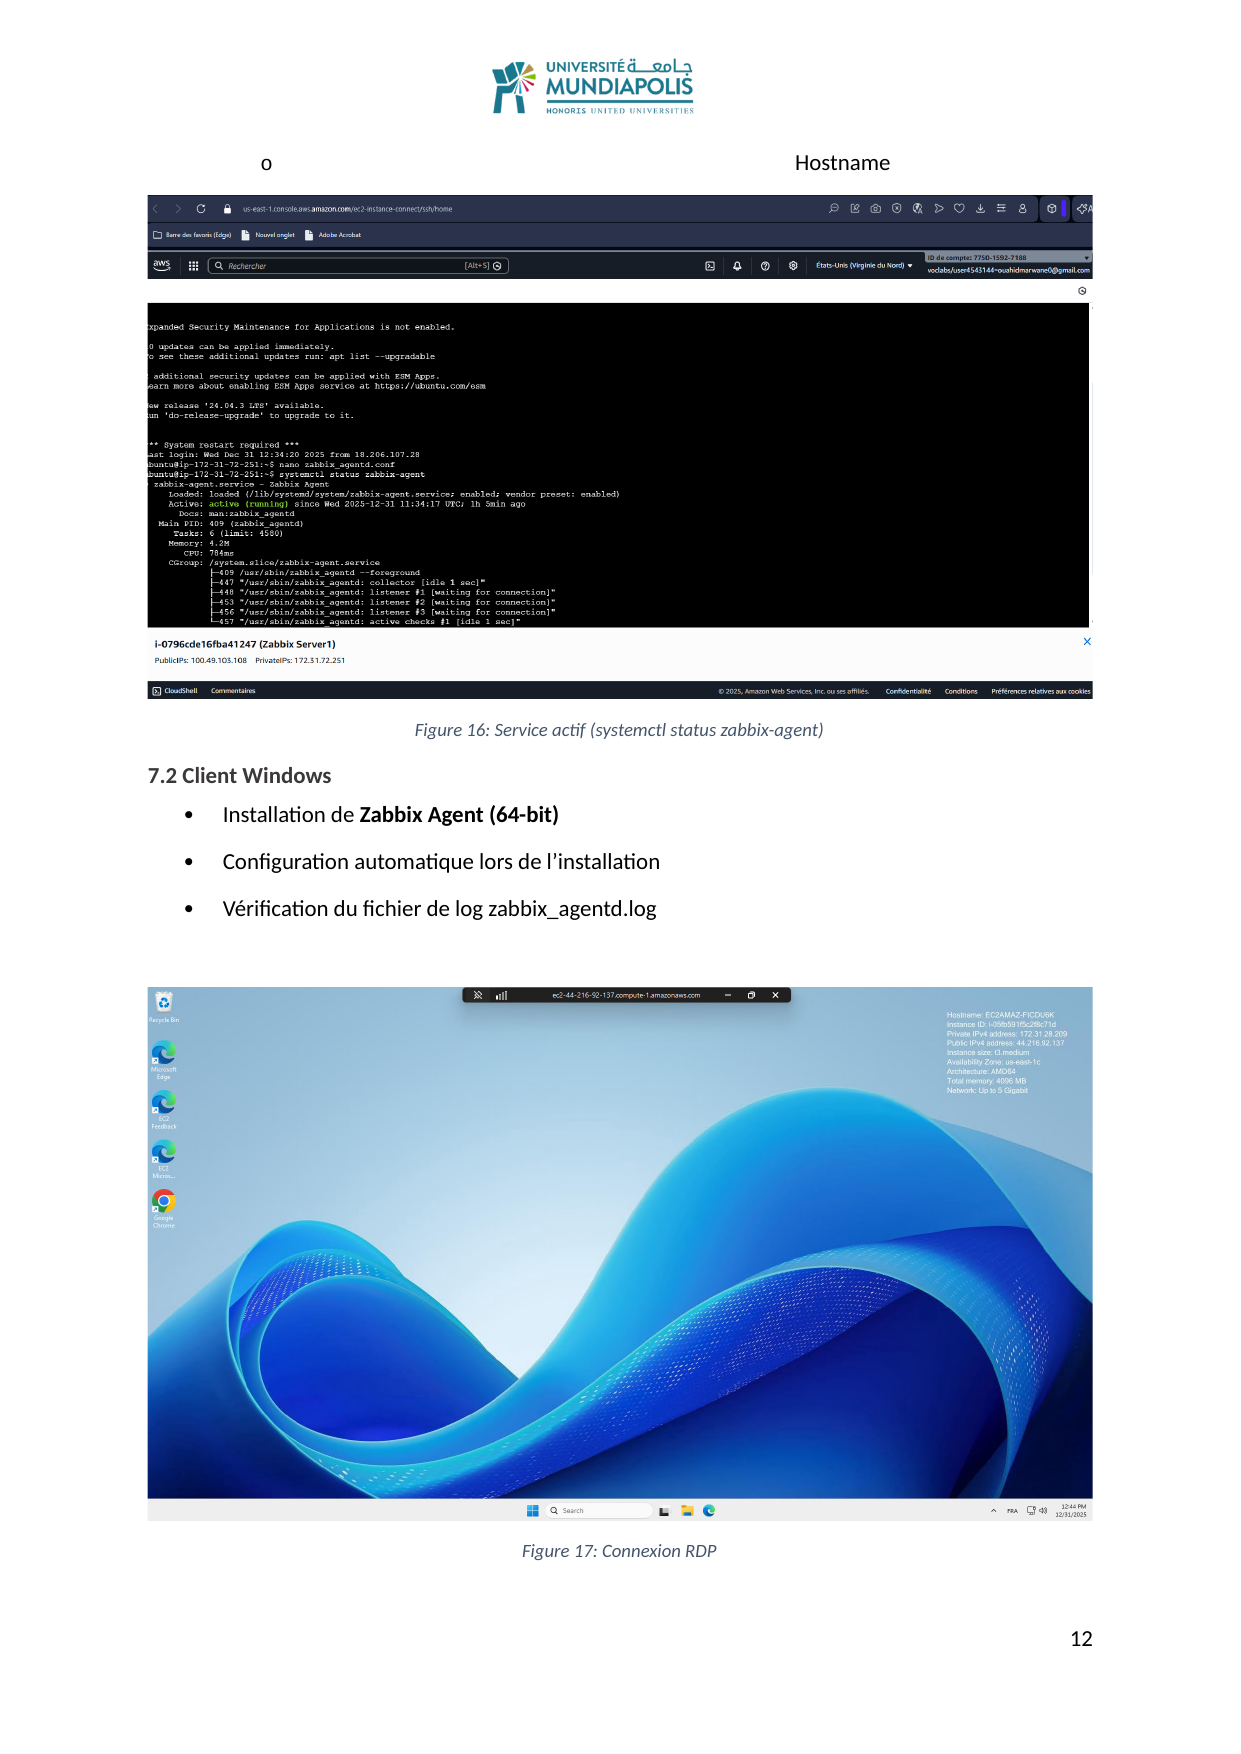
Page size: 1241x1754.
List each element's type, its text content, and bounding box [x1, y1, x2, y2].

list Installation de Zabbix Agent (64-bit) [185, 800, 1093, 828]
picture [147, 195, 1093, 699]
list Vérification du fichier de log zabbix_agentd.log [185, 894, 1093, 922]
picture [408, 0, 777, 148]
list Configuration automatique lors de l’installation [185, 847, 1093, 875]
subtitle 7.2 Client Windows [148, 762, 1093, 790]
list Hostname [260, 148, 1093, 176]
picture [147, 987, 1093, 1521]
